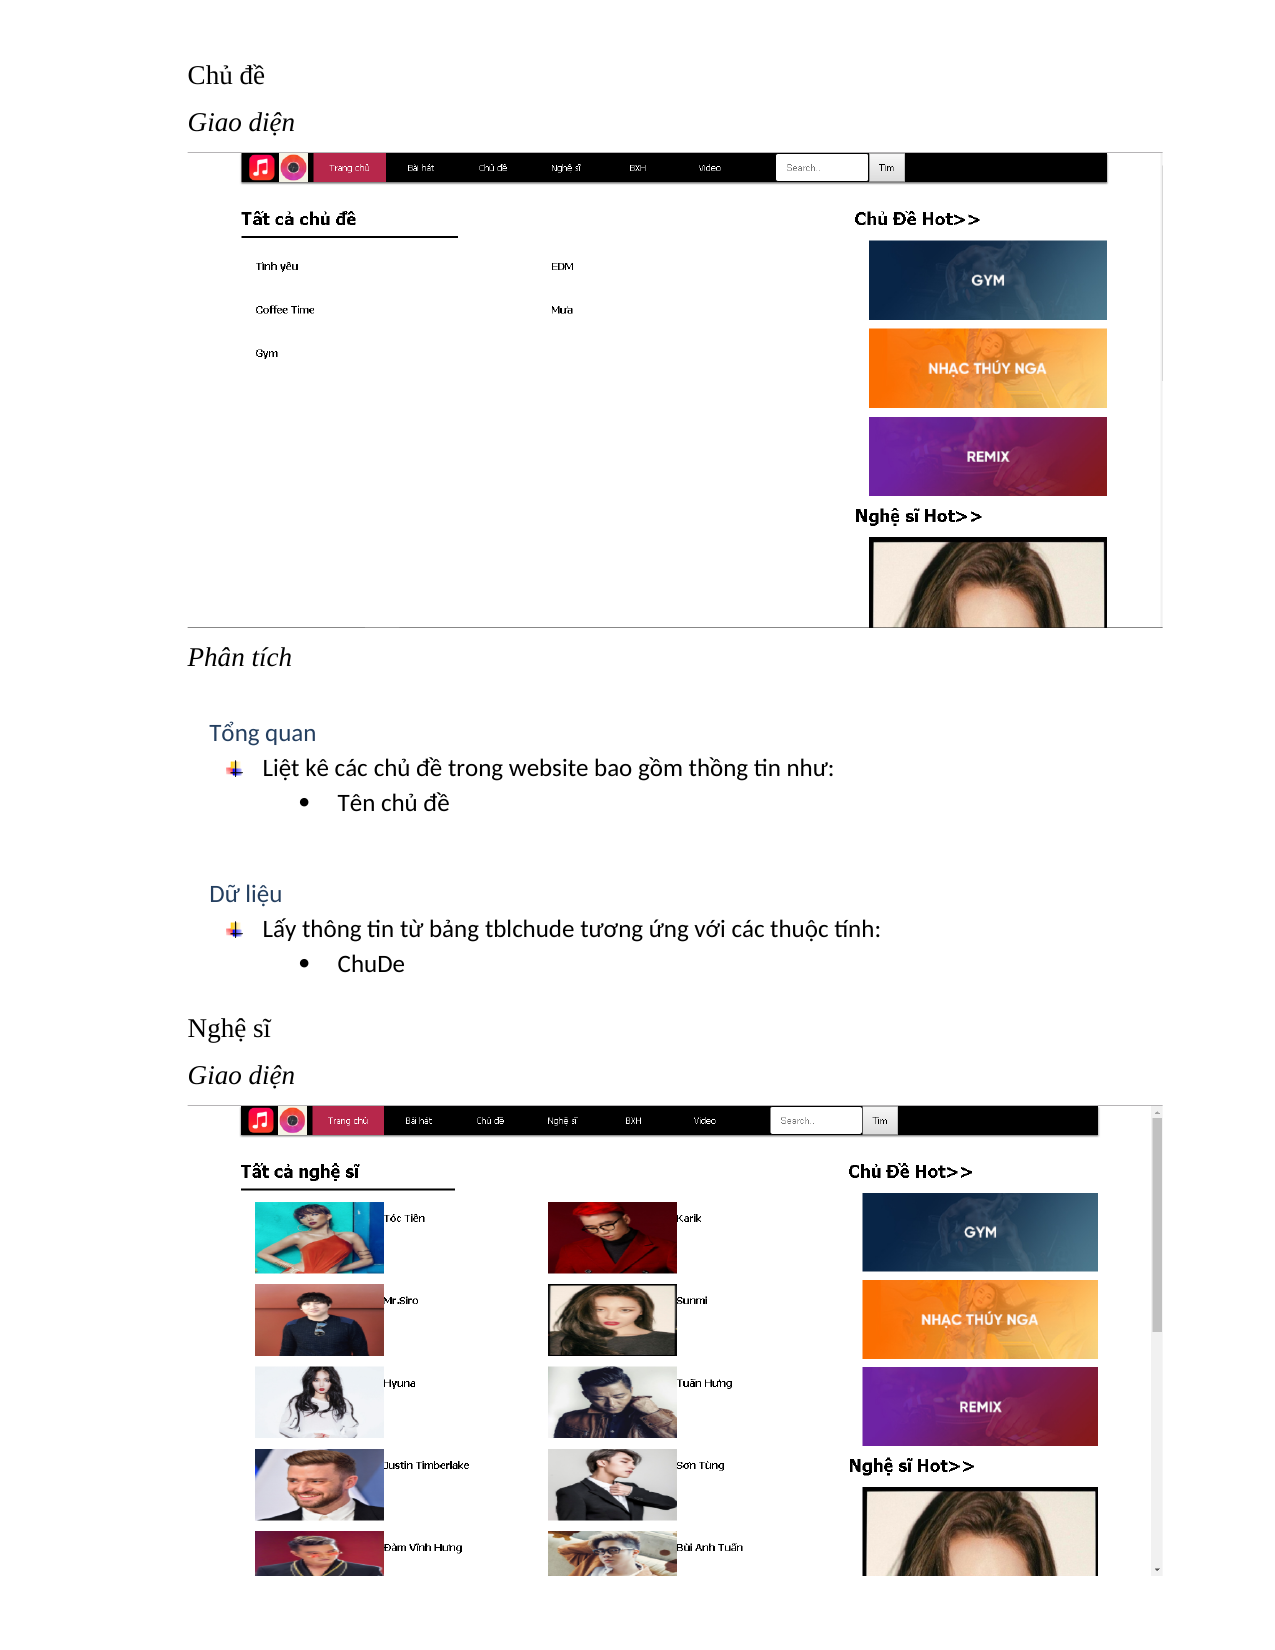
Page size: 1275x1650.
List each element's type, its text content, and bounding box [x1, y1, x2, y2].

list ChuDe [300, 948, 1125, 978]
list Lấy thông tin từ bảng tblchude tương ứng với các thuộc tính: [225, 913, 1125, 943]
list Tổng quan [209, 717, 1125, 748]
list Phân tích [187, 641, 1125, 672]
picture [226, 759, 243, 777]
list Nghệ sĩ [187, 1012, 1125, 1043]
picture [187, 1105, 1163, 1576]
list Tên chủ đề [300, 787, 1125, 818]
list Liệt kê các chủ đề trong website bao gồm thồng tin như: [225, 752, 1125, 783]
list Giao diện [187, 1059, 1125, 1090]
picture [187, 152, 1163, 628]
list Giao diện [187, 106, 1125, 137]
list Chủ đề [187, 59, 1125, 90]
picture [226, 920, 243, 938]
list Dữ liệu [209, 878, 1125, 908]
